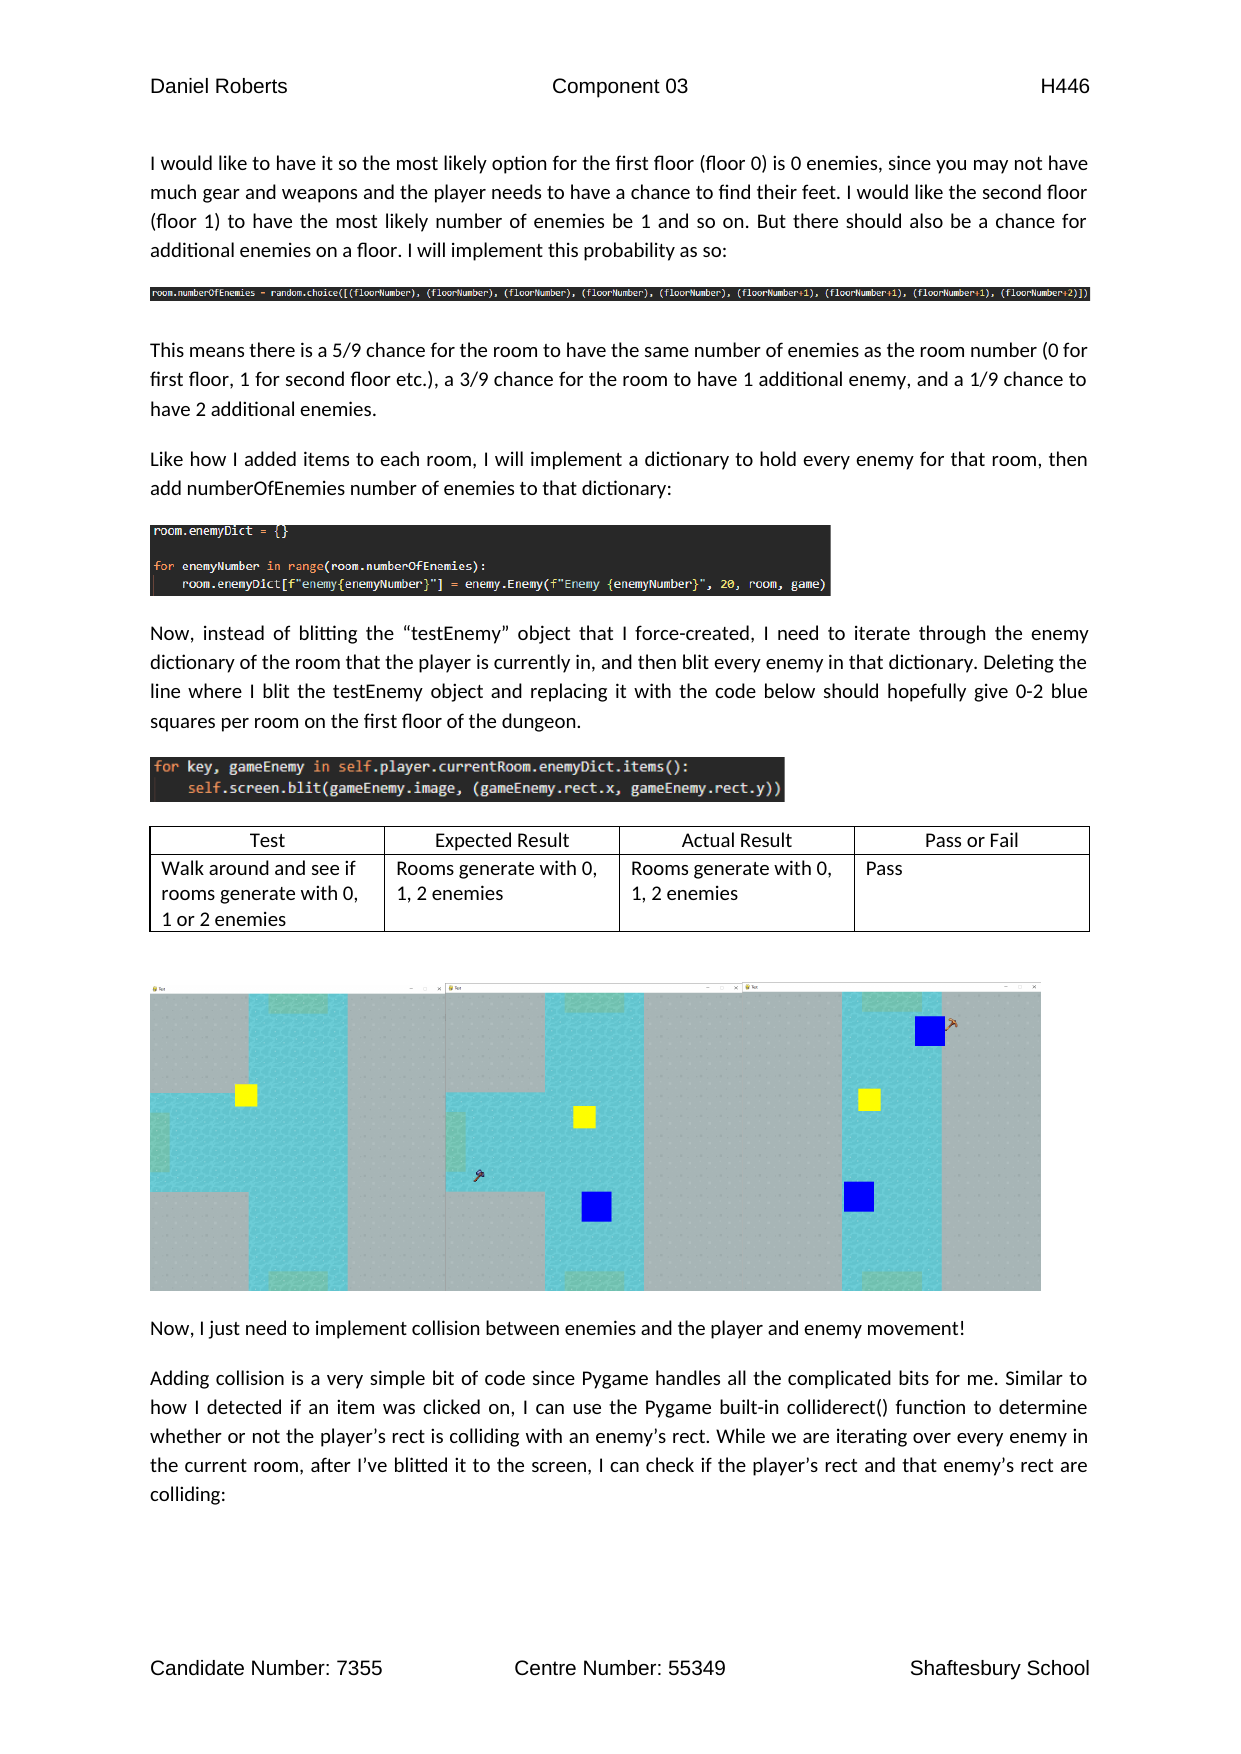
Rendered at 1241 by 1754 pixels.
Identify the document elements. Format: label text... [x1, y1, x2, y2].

picture [150, 287, 1091, 301]
text Like how I added items to each room, I will implement a dictionary to hold every enemy for that room, then add numberOfEnemies number of enemies to that dictionary: [150, 446, 1090, 500]
text Adding collision is a very simple bit of code since Pygame handles all the complicated bits for me. Similar to how I detected if an item was clicked on, I can use the Pygame built-in colliderect() function to determine whether or not the player’s rect is colliding with an enemy’s rect. While we are iterating over every enemy in the current room, after I’ve blitted it to the screen, I can check if the player’s rect and that enemy’s rect are colliding: [150, 1365, 1090, 1507]
table_header Actual Result [620, 827, 854, 854]
picture [150, 757, 785, 802]
table_cell Walk around and see if rooms generate with 0, 1 or 2 enemies [151, 855, 384, 931]
picture [150, 982, 1041, 1291]
table_cell Pass [855, 855, 1089, 931]
text Now, instead of blitting the “testEnemy” object that I force-created, I need to iterate through the enemy dictionary of the room that the player is currently in, and then blit every enemy in that dictionary. Deleting the line where I blit the testEnemy object and replacing it with the code below should hopefully give 0-2 blue squares per room on the first floor of the dungeon. [150, 620, 1090, 733]
table_header Pass or Fail [855, 827, 1089, 854]
table_cell Rooms generate with 0, 1, 2 enemies [385, 855, 619, 931]
text Now, I just need to implement collision between enemies and the player and enemy movement! [150, 1315, 1090, 1340]
text This means there is a 5/9 chance for the room to have the same number of enemies as the room number (0 for first floor, 1 for second floor etc.), a 3/9 chance for the room to have 1 additional enemy, and a 1/9 chance to have 2 additional enemies. [150, 337, 1090, 421]
text I would like to have it so the most likely option for the first floor (floor 0) is 0 enemies, since you may not have much gear and weapons and the player needs to have a chance to find their feet. I would like the second floor (floor 1) to have the most likely number of enemies be 1 and so on. But there should also be a chance for additional enemies on a floor. I will implement this probability as so: [150, 150, 1090, 263]
picture [150, 525, 831, 596]
table_header Expected Result [385, 827, 619, 854]
table_cell Rooms generate with 0, 1, 2 enemies [620, 855, 854, 931]
table_header Test [151, 827, 384, 854]
